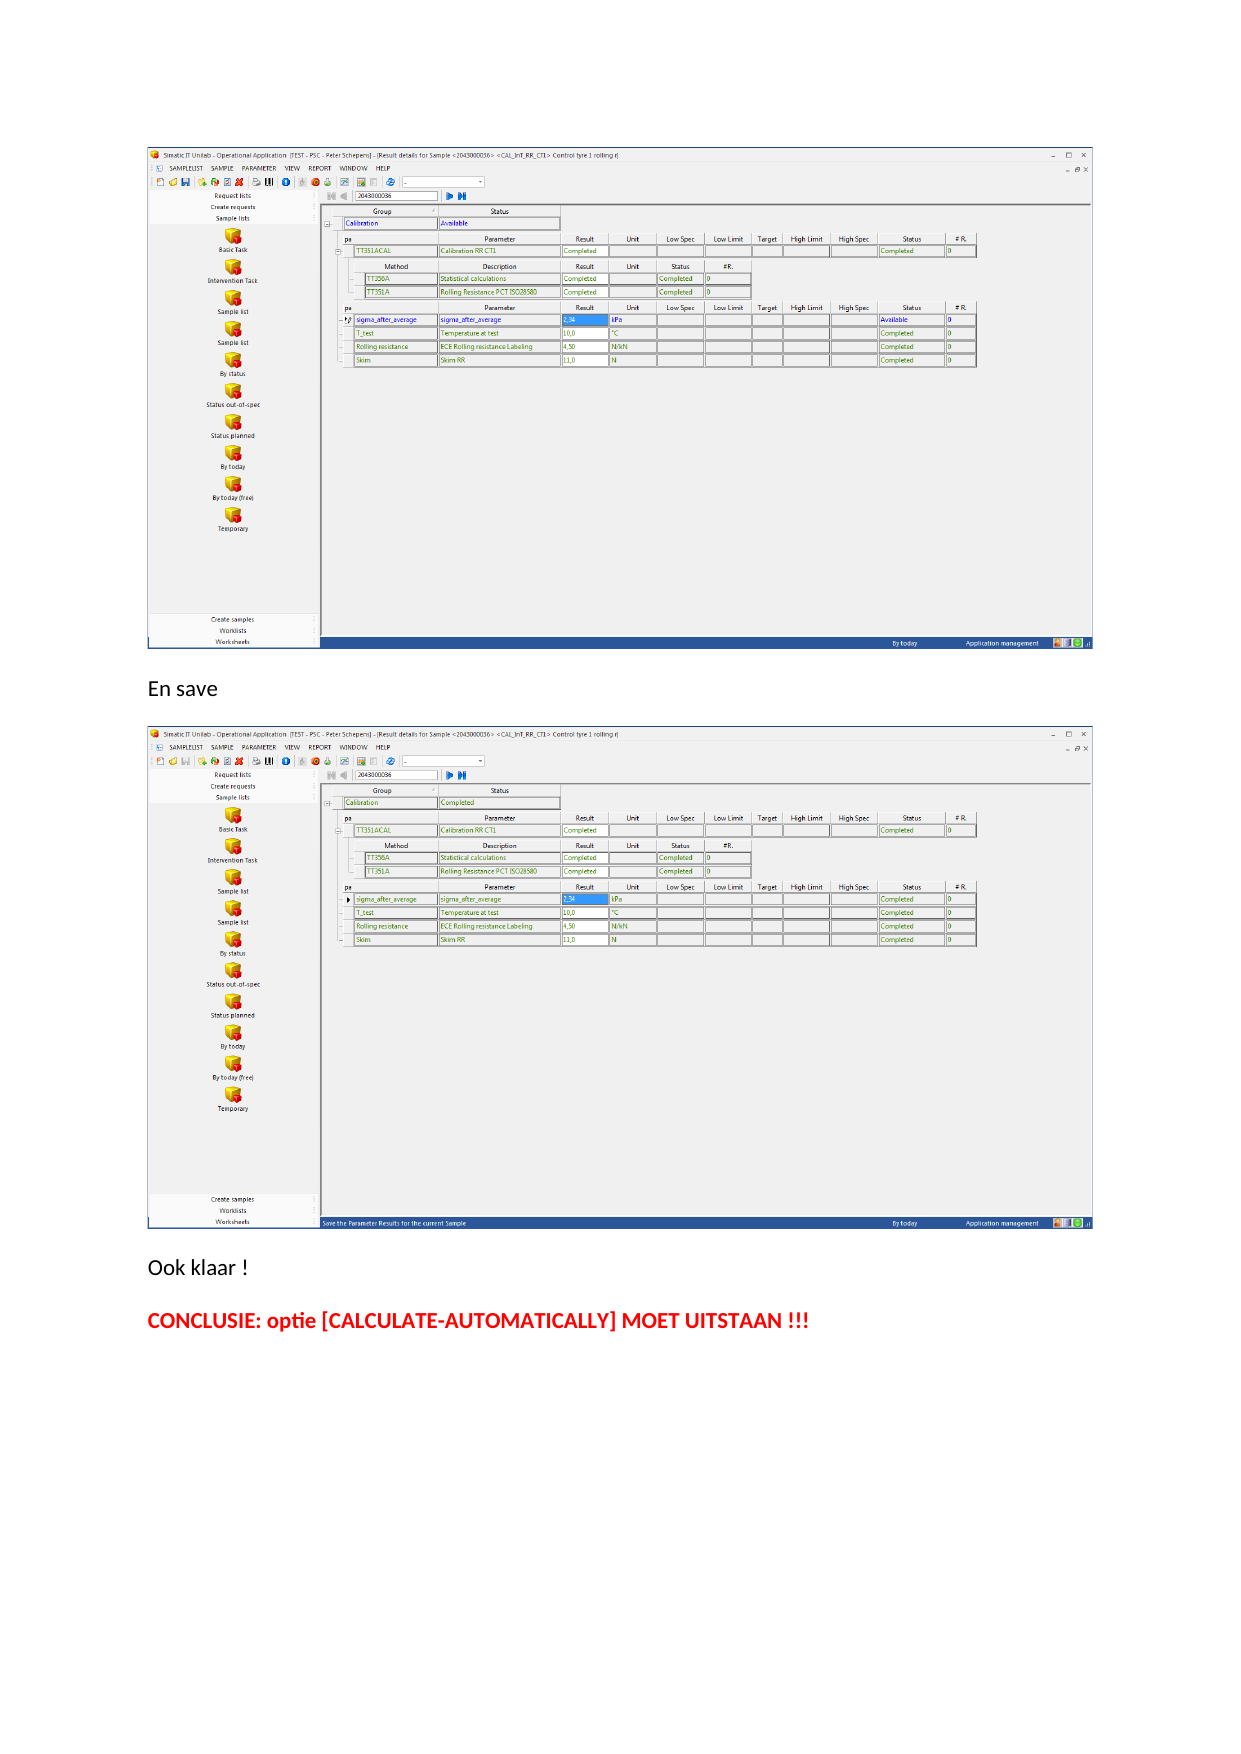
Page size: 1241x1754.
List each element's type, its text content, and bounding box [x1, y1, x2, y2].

text CONCLUSIE: optie [CALCULATE-AUTOMATICALLY] MOET UITSTAAN !!! [148, 1306, 1093, 1334]
text En save [148, 674, 1093, 702]
picture [147, 726, 1093, 1229]
picture [147, 147, 1093, 649]
text Ook klaar ! [148, 1253, 1093, 1281]
